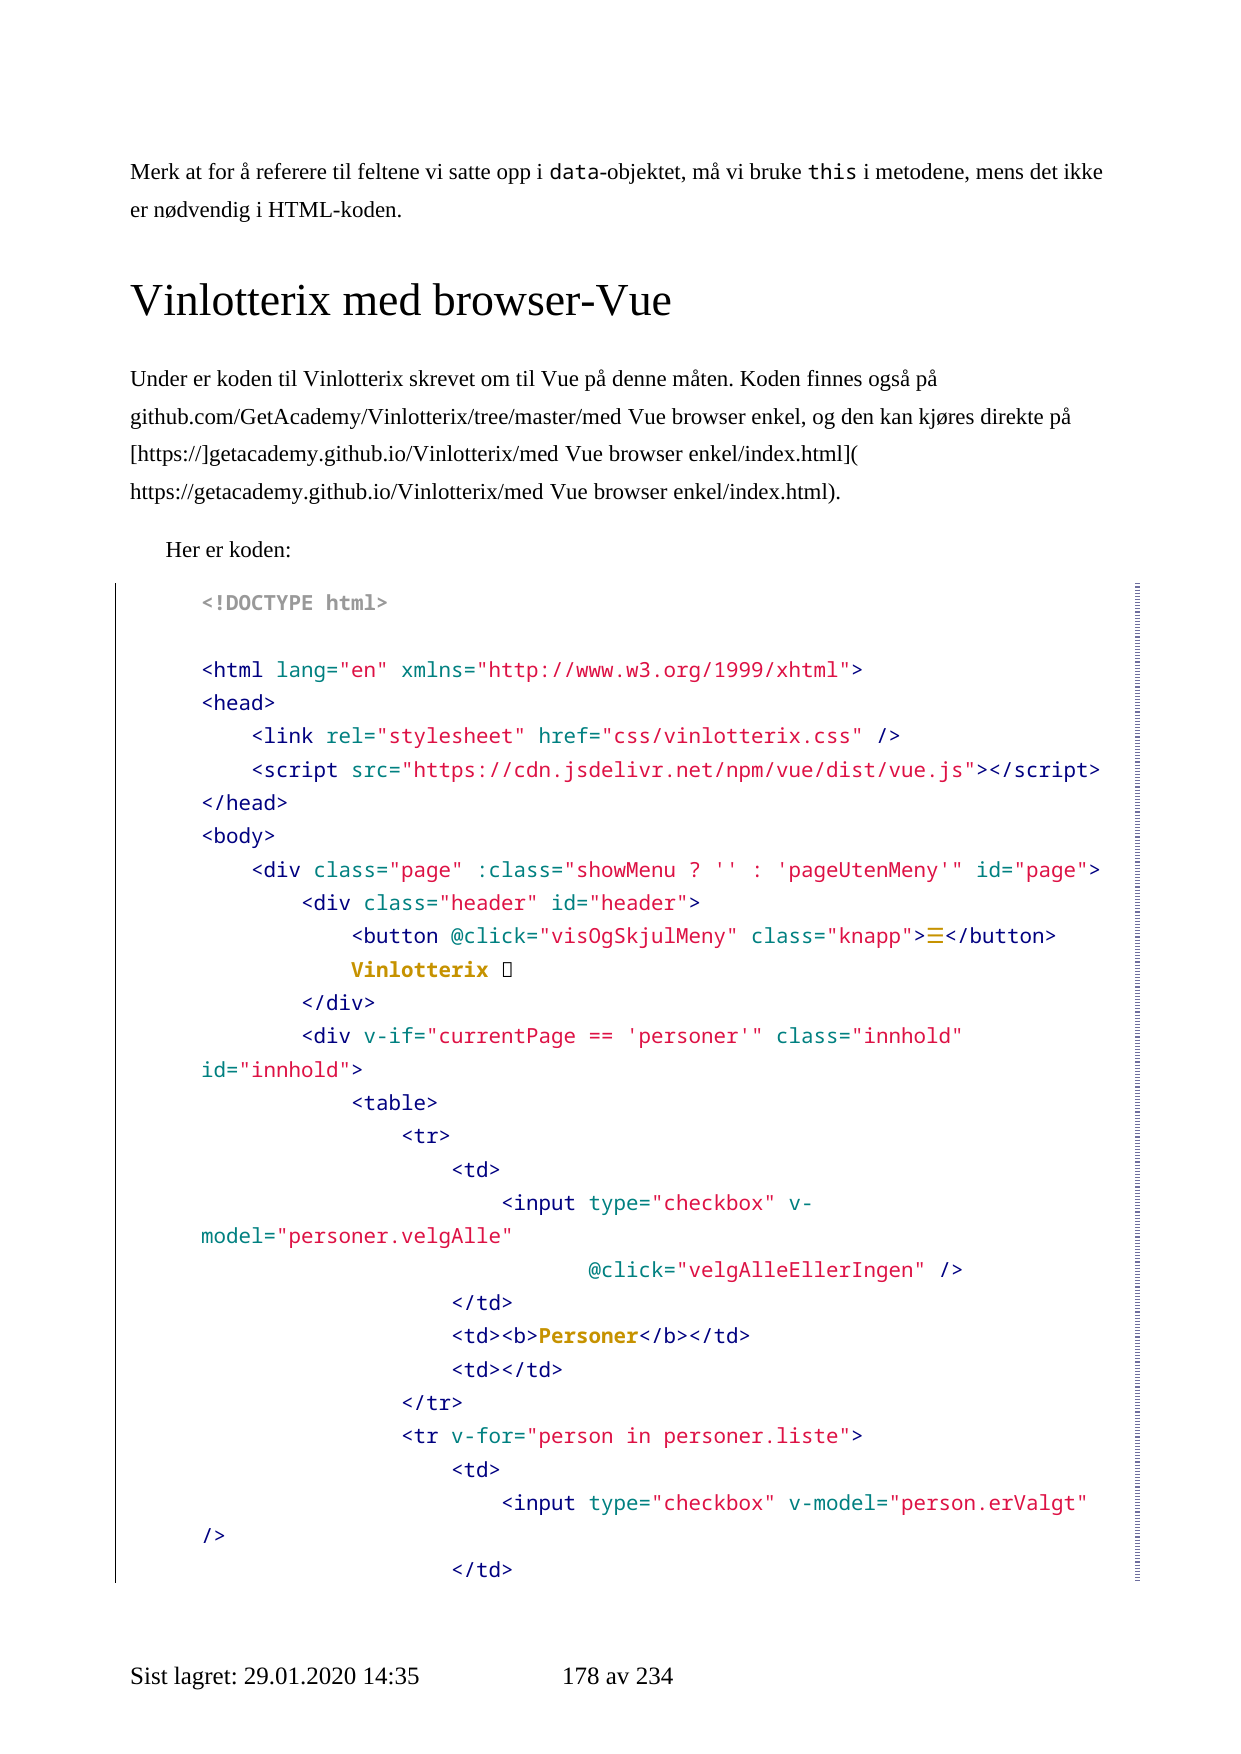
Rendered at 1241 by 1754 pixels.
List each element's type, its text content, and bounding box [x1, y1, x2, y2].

text Her er koden: [130, 525, 1110, 562]
text Under er koden til Vinlotterix skrevet om til Vue på denne måten. Koden finnes også på github.com/GetAcademy/Vinlotterix/tree/master/med Vue browser enkel, og den kan kjøres direkte på [https://]getacademy.github.io/Vinlotterix/med Vue browser enkel/index.html]( https://getacademy.github.io/Vinlotterix/med Vue browser enkel/index.html). [130, 354, 1110, 504]
text Merk at for å referere til feltene vi satte opp i data-objektet, må vi bruke this i metodene, mens det ikke er nødvendig i HTML-koden. [130, 148, 1110, 223]
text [201, 583, 1140, 1583]
text Vinlotterix med browser-Vue [130, 273, 1110, 325]
